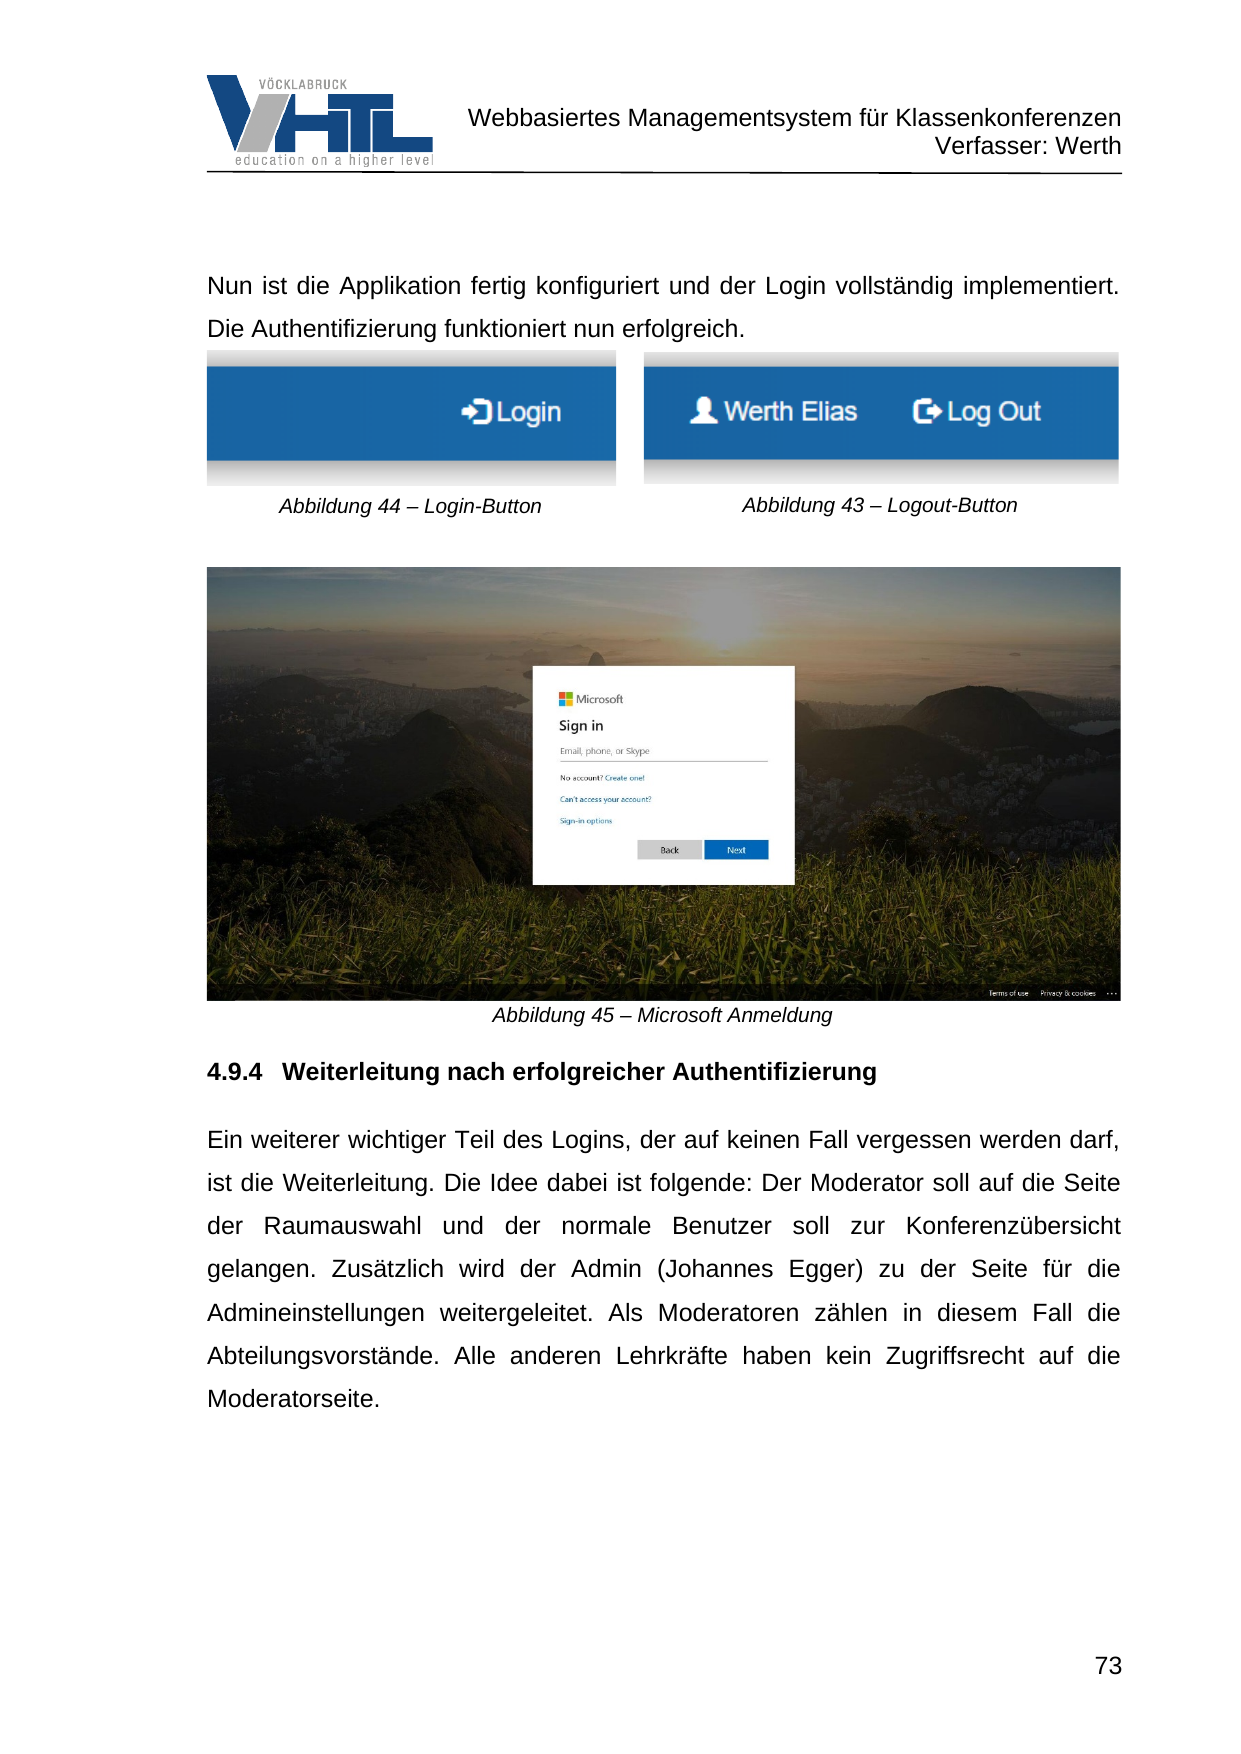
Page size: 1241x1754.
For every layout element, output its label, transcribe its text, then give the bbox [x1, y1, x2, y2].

picture [206, 75, 433, 167]
picture [643, 352, 1119, 484]
text Nun ist die Applikation fertig konfiguriert und der Login vollständig implementiert. Die Authentifizierung funktioniert nun erfolgreich. [207, 271, 1122, 343]
picture [206, 567, 1121, 1001]
text Ein weiterer wichtiger Teil des Logins, der auf keinen Fall vergessen werden darf, ist die Weiterleitung. Die Idee dabei ist folgende: Der Moderator soll auf die Seite der Raumauswahl und der normale Benutzer soll zur Konferenzübersicht gelangen. Zusätzlich wird der Admin (Johannes Egger) zu der Seite für die Admineinstellungen weitergeleitet. Als Moderatoren zählen in diesem Fall die Abteilungsvorstände. Alle anderen Lehrkräfte haben kein Zugriffsrecht auf die Moderatorseite. [207, 1125, 1122, 1412]
picture [206, 350, 617, 486]
